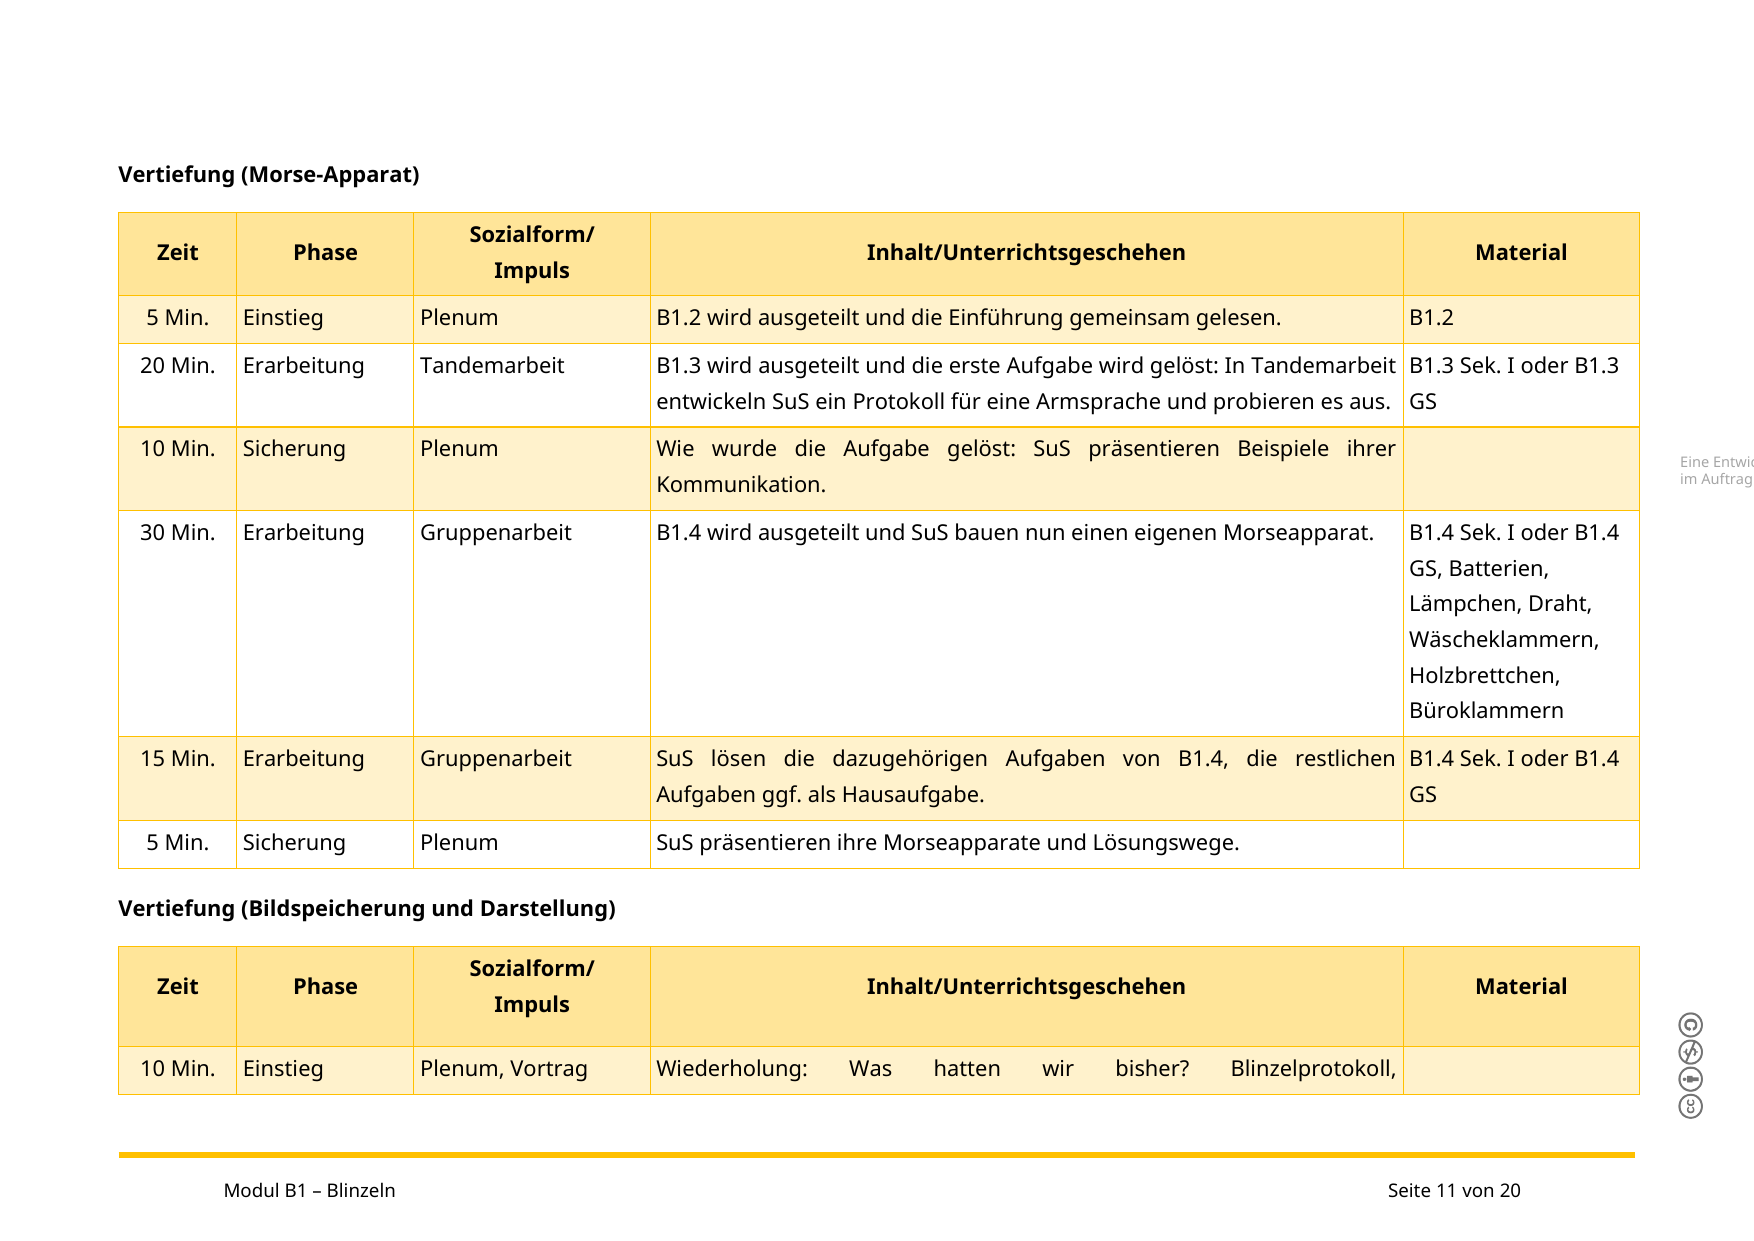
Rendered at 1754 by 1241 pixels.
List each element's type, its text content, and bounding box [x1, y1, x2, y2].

table_cell 20 Min. [119, 344, 236, 426]
table_cell Sicherung [237, 428, 413, 510]
table_cell 10 Min. [119, 428, 236, 510]
table_cell Tandemarbeit [414, 344, 650, 426]
table_cell Sicherung [237, 821, 413, 867]
table_header Zeit [119, 213, 236, 295]
table_cell 30 Min. [119, 511, 236, 736]
text Vertiefung (Bildspeicherung und Darstellung) [118, 893, 1636, 923]
table_header Material [1404, 947, 1639, 1046]
table_cell Erarbeitung [237, 511, 413, 736]
table_cell Erarbeitung [237, 737, 413, 820]
table_header Phase [237, 947, 413, 1046]
table_cell Einstieg [237, 296, 413, 343]
table_header Sozialform/ Impuls [414, 947, 650, 1046]
table_cell B1.2 wird ausgeteilt und die Einführung gemeinsam gelesen. [651, 296, 1403, 343]
table_cell Gruppenarbeit [414, 737, 650, 820]
table_cell Plenum [414, 296, 650, 343]
table_header Zeit [119, 947, 236, 1046]
table_cell B1.3 Sek. I oder B1.3 GS [1404, 344, 1639, 426]
table_cell 10 Min. [119, 1047, 236, 1094]
table_cell Plenum [414, 428, 650, 510]
table_header Inhalt/Unterrichtsgeschehen [651, 947, 1403, 1046]
table_cell SuS präsentieren ihre Morseapparate und Lösungswege. [651, 821, 1403, 867]
table_cell Erarbeitung [237, 344, 413, 426]
table_cell B1.3 wird ausgeteilt und die erste Aufgabe wird gelöst: In Tandemarbeit entwickeln SuS ein Protokoll für eine Armsprache und probieren es aus. [651, 344, 1403, 426]
table_cell B1.4 wird ausgeteilt und SuS bauen nun einen eigenen Morseapparat. [651, 511, 1403, 736]
table_header Material [1404, 213, 1639, 295]
table_cell B1.2 [1404, 296, 1639, 343]
table_cell B1.4 Sek. I oder B1.4 GS, Batterien, Lämpchen, Draht, Wäscheklammern, Holzbrettchen, Büroklammern [1404, 511, 1639, 736]
table_cell Wie wurde die Aufgabe gelöst: SuS präsentieren Beispiele ihrer Kommunikation. [651, 428, 1403, 510]
table_cell 5 Min. [119, 821, 236, 867]
table_cell [1404, 428, 1639, 510]
table_cell Plenum [414, 821, 650, 867]
table_cell SuS lösen die dazugehörigen Aufgaben von B1.4, die restlichen Aufgaben ggf. als Hausaufgabe. [651, 737, 1403, 820]
table_cell Plenum, Vortrag [414, 1047, 650, 1094]
table_header Phase [237, 213, 413, 295]
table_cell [651, 1047, 1403, 1094]
table_cell [1404, 821, 1639, 867]
table_cell B1.4 Sek. I oder B1.4 GS [1404, 737, 1639, 820]
table_cell [1404, 1047, 1639, 1094]
table_cell 15 Min. [119, 737, 236, 820]
text Vertiefung (Morse-Apparat) [118, 159, 1636, 189]
table_cell 5 Min. [119, 296, 236, 343]
table_cell Einstieg [237, 1047, 413, 1094]
table_header Sozialform/ Impuls [414, 213, 650, 295]
table_header Inhalt/Unterrichtsgeschehen [651, 213, 1403, 295]
table_cell Gruppenarbeit [414, 511, 650, 736]
